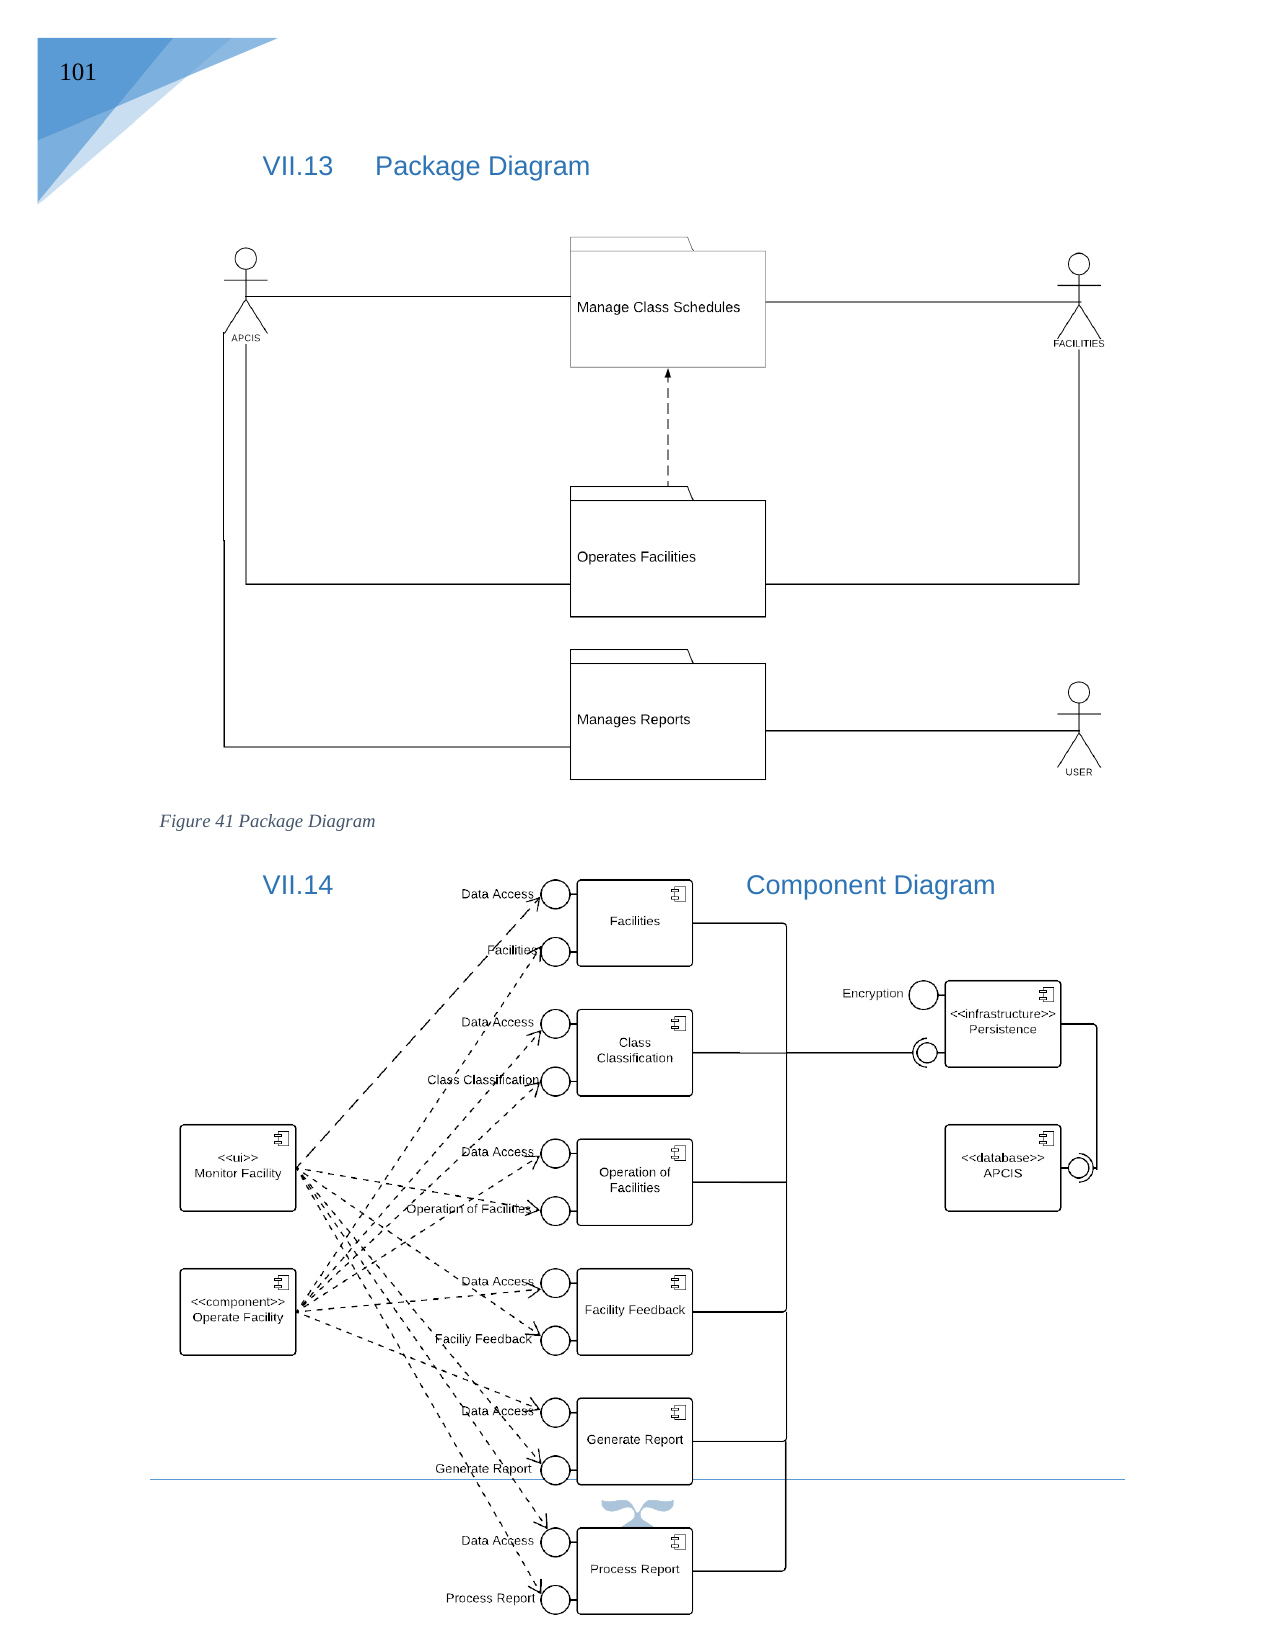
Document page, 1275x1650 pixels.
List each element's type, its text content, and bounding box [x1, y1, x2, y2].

picture [37, 37, 279, 206]
subtitle Component Diagram [262, 869, 537, 900]
picture [168, 868, 1110, 1621]
picture [159, 215, 1133, 801]
subtitle Package Diagram [262, 150, 1125, 181]
subtitle Component Diagram [696, 869, 1125, 900]
